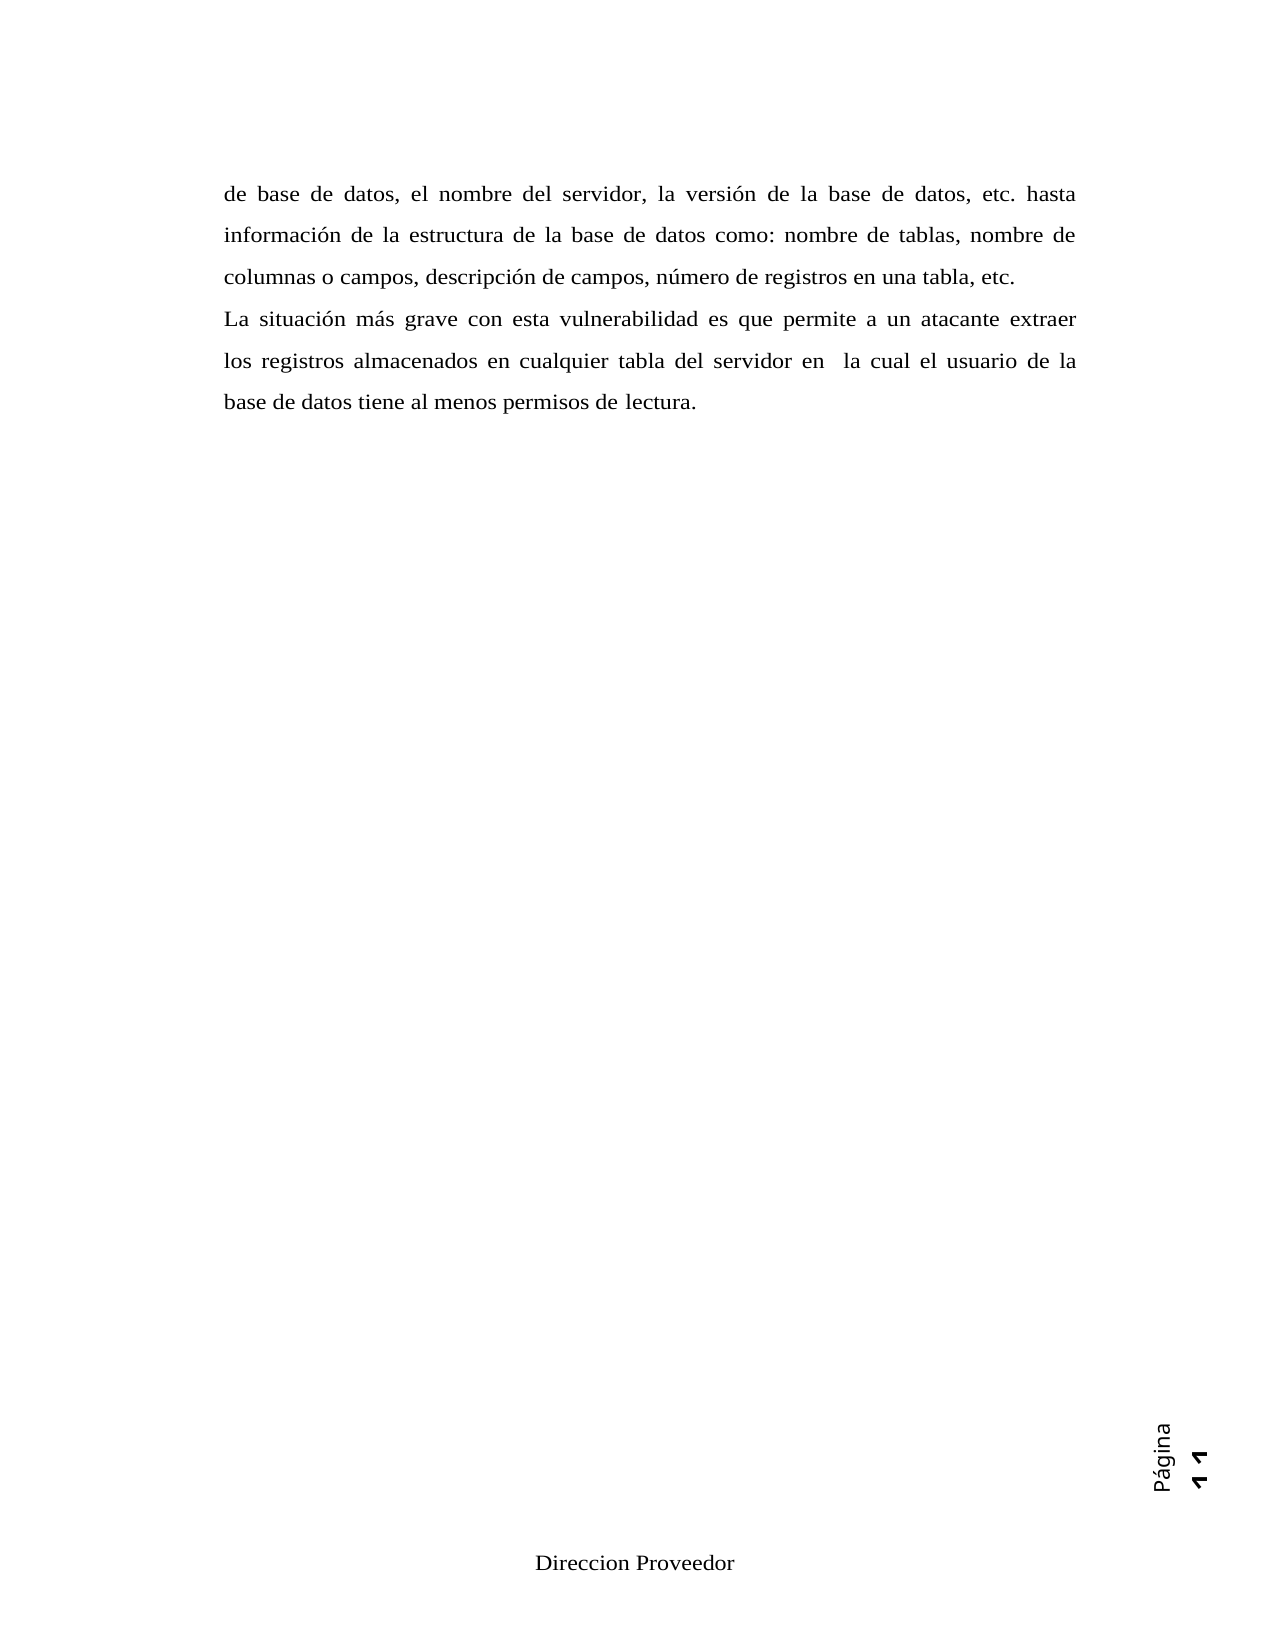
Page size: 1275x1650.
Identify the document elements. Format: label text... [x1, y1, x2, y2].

text La situación más grave con esta vulnerabilidad es que permite a un atacante extraer los registros almacenados en cualquier tabla del servidor en la cual el usuario de la base de datos tiene al menos permisos de lectura. [224, 306, 1078, 414]
text de base de datos, el nombre del servidor, la versión de la base de datos, etc. hasta información de la estructura de la base de datos como: nombre de tablas, nombre de columnas o campos, descripción de campos, número de registros en una tabla, etc. [224, 181, 1078, 289]
picture [1133, 1150, 1217, 1483]
